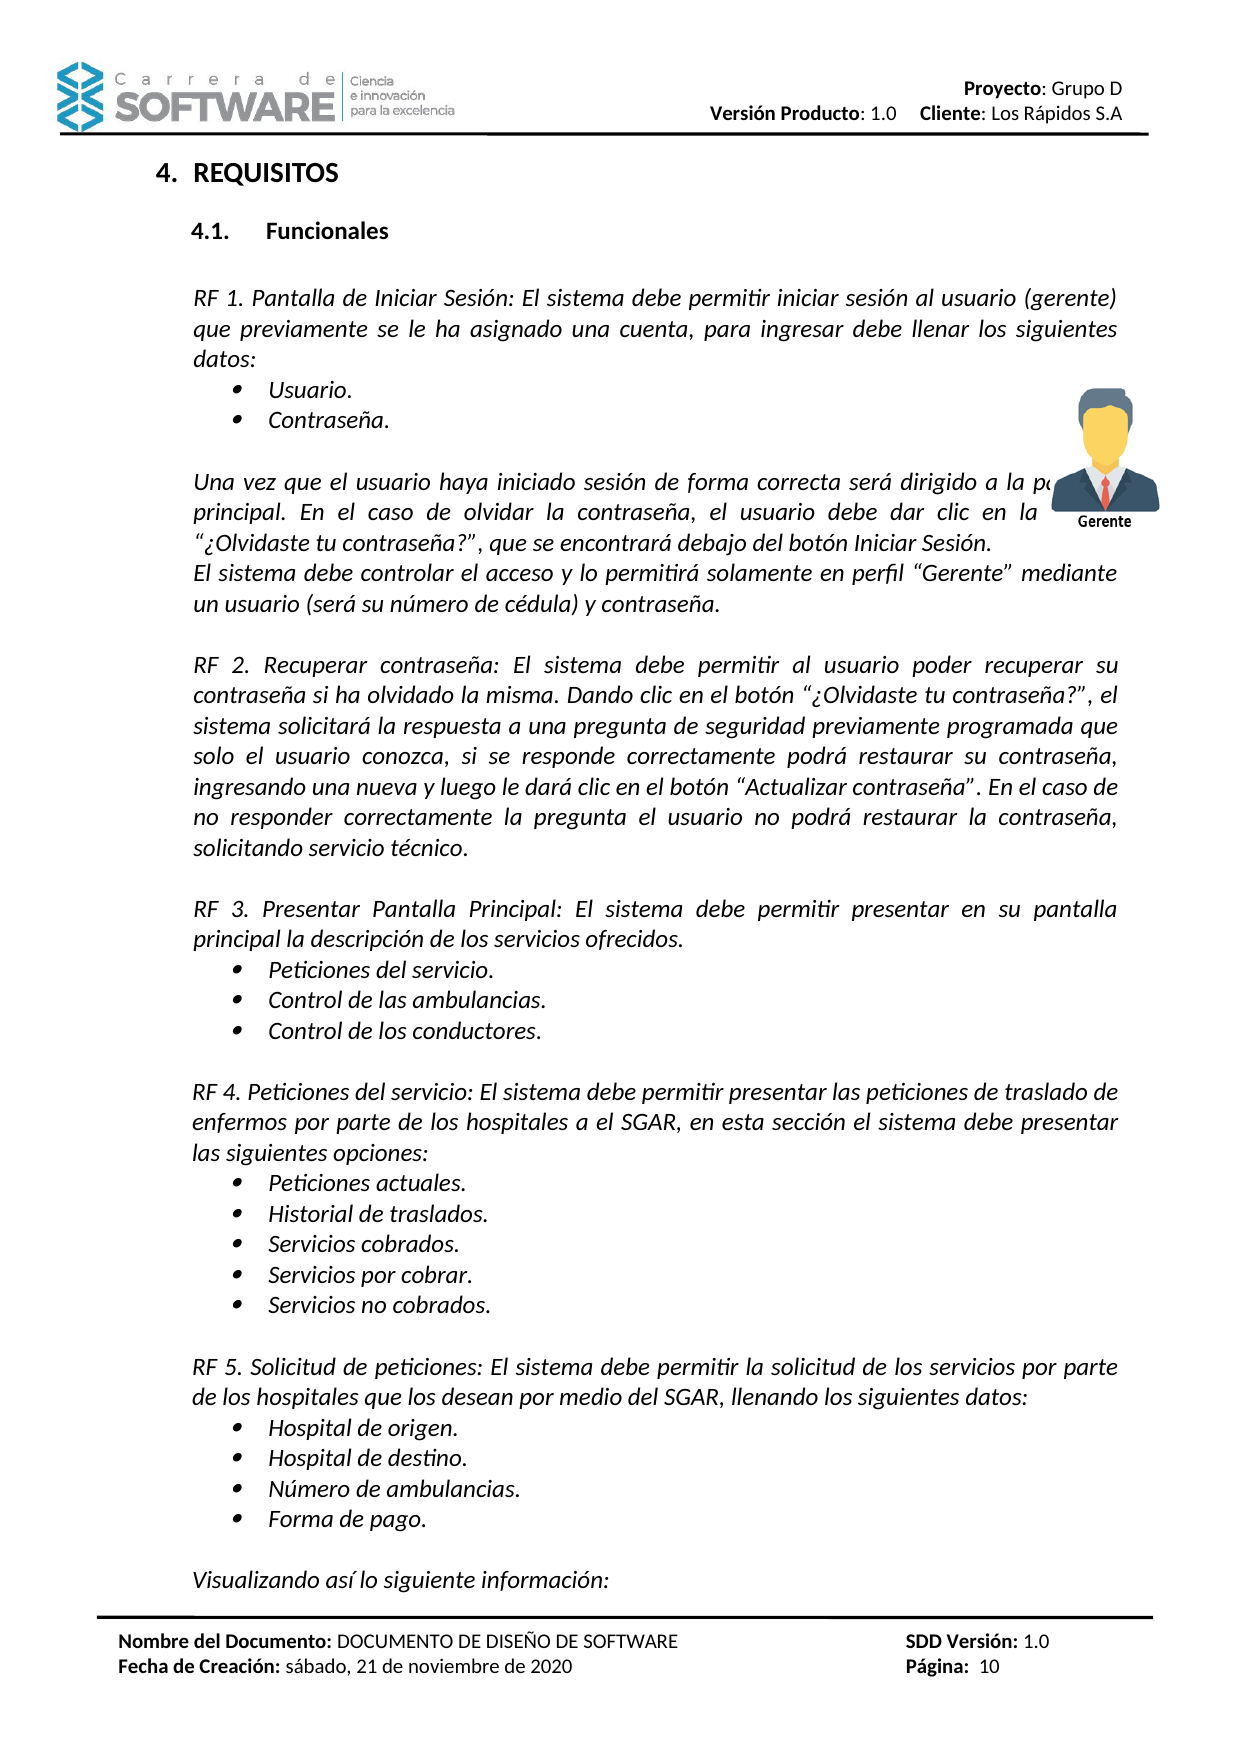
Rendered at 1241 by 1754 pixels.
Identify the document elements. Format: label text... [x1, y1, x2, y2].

list Servicios no cobrados. [231, 1290, 1122, 1320]
list Número de ambulancias. [231, 1473, 1122, 1503]
list Hospital de destino. [231, 1442, 1122, 1473]
list Control de las ambulancias. [231, 984, 1122, 1015]
list Peticiones del servicio. [231, 954, 1122, 984]
text RF 3. Presentar Pantalla Principal: El sistema debe permitir presentar en su pantalla principal la descripción de los servicios ofrecidos. [193, 893, 1122, 954]
list Servicios por cobrar. [231, 1259, 1122, 1290]
text Una vez que el usuario haya iniciado sesión de forma correcta será dirigido a la pantalla principal. En el caso de olvidar la contraseña, el usuario debe dar clic en la opción “¿Olvidaste tu contraseña?”, que se encontrará debajo del botón Iniciar Sesión. [193, 466, 1122, 557]
subtitle Funcionales [191, 215, 1122, 246]
text RF 4. Peticiones del servicio: El sistema debe permitir presentar las peticiones de traslado de enfermos por parte de los hospitales a el SGAR, en esta sección el sistema debe presentar las siguientes opciones: [192, 1076, 1122, 1168]
list Usuario. [231, 374, 1122, 404]
subtitle REQUISITOS [156, 154, 1122, 190]
list Forma de pago. [231, 1503, 1122, 1534]
list Peticiones actuales. [231, 1168, 1122, 1198]
text Visualizando así lo siguiente información: [192, 1564, 1122, 1595]
list Servicios cobrados. [231, 1229, 1122, 1259]
list Contraseña. [231, 404, 1050, 435]
picture [46, 46, 461, 154]
text RF 5. Solicitud de peticiones: El sistema debe permitir la solicitud de los servicios por parte de los hospitales que los desean por medio del SGAR, llenando los siguientes datos: [192, 1351, 1122, 1412]
list Historial de traslados. [231, 1198, 1122, 1229]
text RF 2. Recuperar contraseña: El sistema debe permitir al usuario poder recuperar su contraseña si ha olvidado la misma. Dando clic en el botón “¿Olvidaste tu contraseña?”, el sistema solicitará la respuesta a una pregunta de seguridad previamente programada que solo el usuario conozca, si se responde correctamente podrá restaurar su contraseña, ingresando una nueva y luego le dará clic en el botón “Actualizar contraseña”. En el caso de no responder correctamente la pregunta el usuario no podrá restaurar la contraseña, solicitando servicio técnico. [193, 649, 1122, 862]
picture [1050, 385, 1162, 534]
list Hospital de origen. [231, 1412, 1122, 1442]
text El sistema debe controlar el acceso y lo permitirá solamente en perfil “Gerente” mediante un usuario (será su número de cédula) y contraseña. [193, 557, 1122, 618]
list Control de los conductores. [231, 1015, 1122, 1046]
text RF 1. Pantalla de Iniciar Sesión: El sistema debe permitir iniciar sesión al usuario (gerente) que previamente se le ha asignado una cuenta, para ingresar debe llenar los siguientes datos: [193, 282, 1122, 374]
